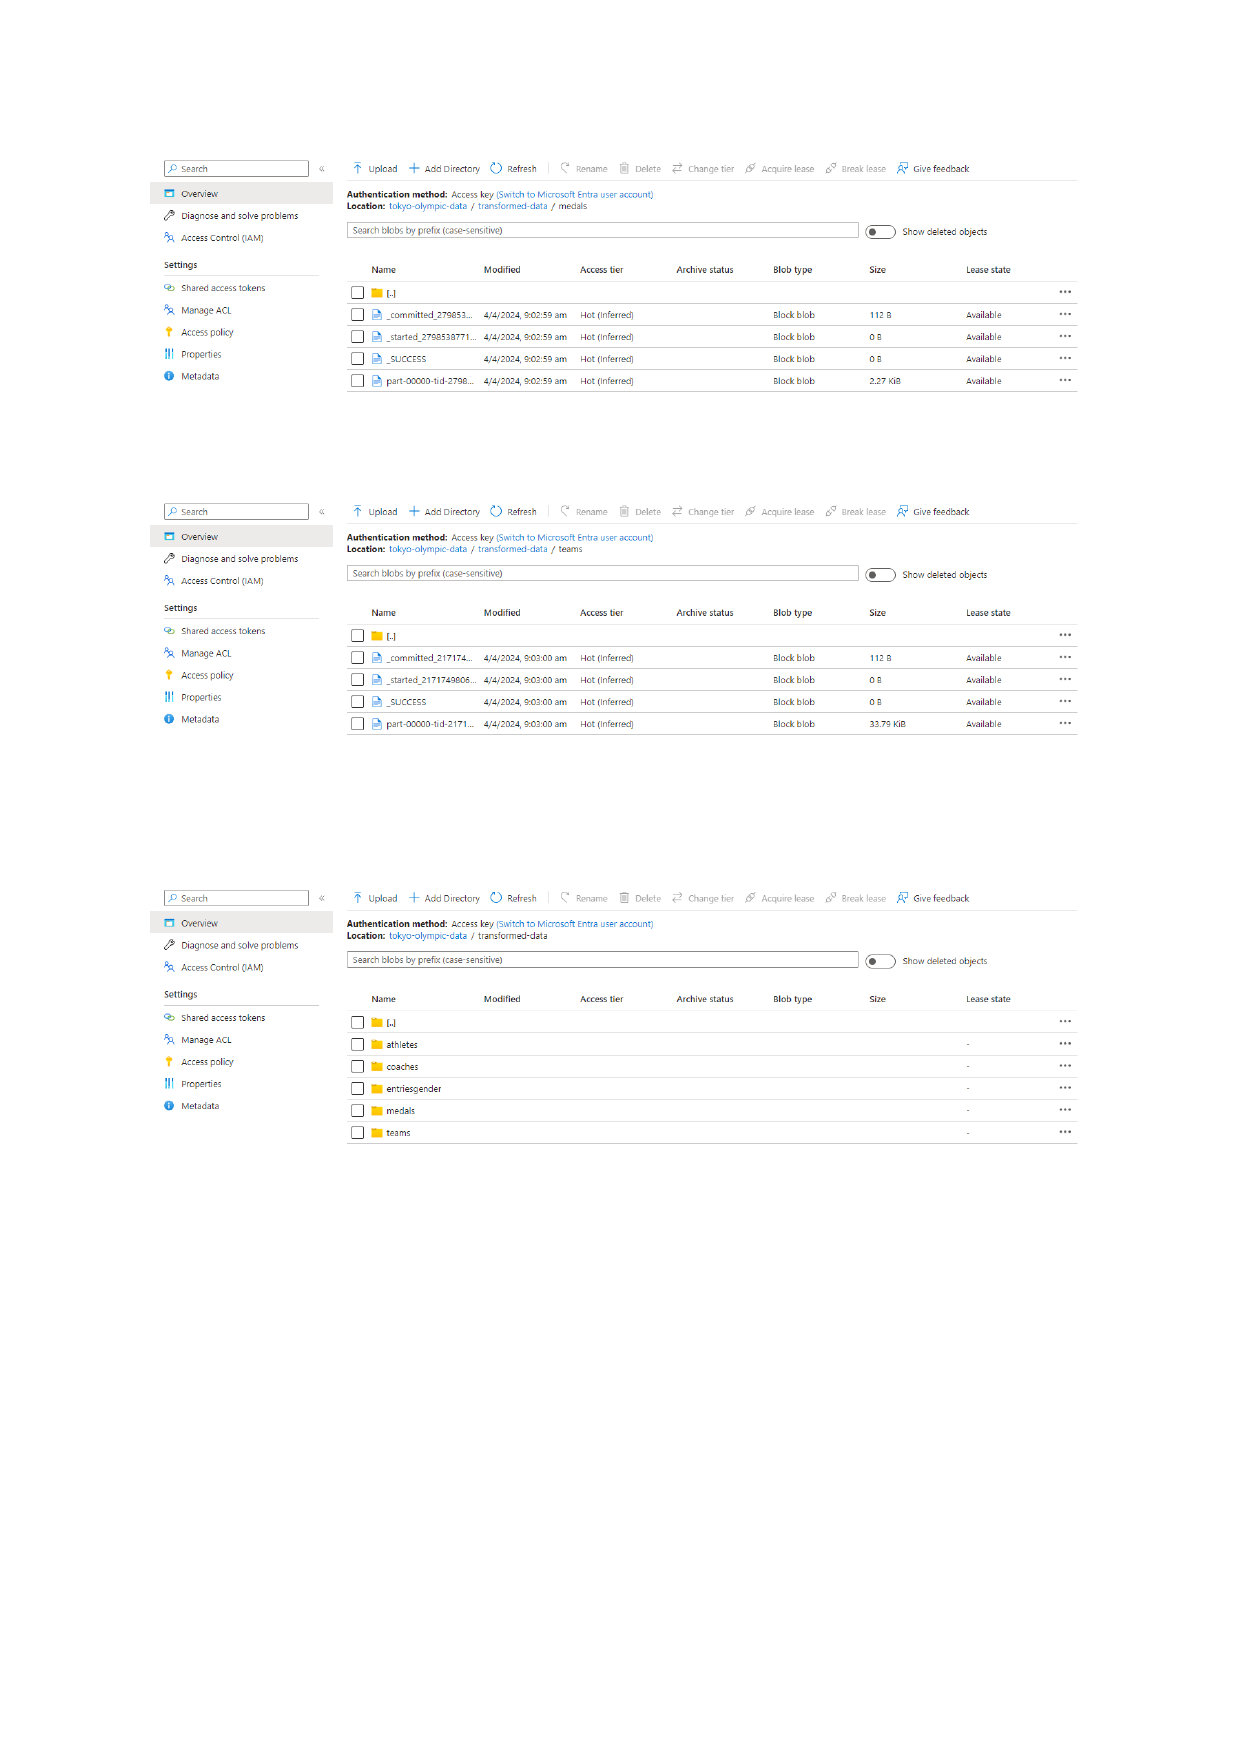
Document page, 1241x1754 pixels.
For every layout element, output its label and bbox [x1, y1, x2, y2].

picture [150, 494, 1091, 771]
picture [150, 150, 1091, 431]
picture [150, 879, 1091, 1197]
